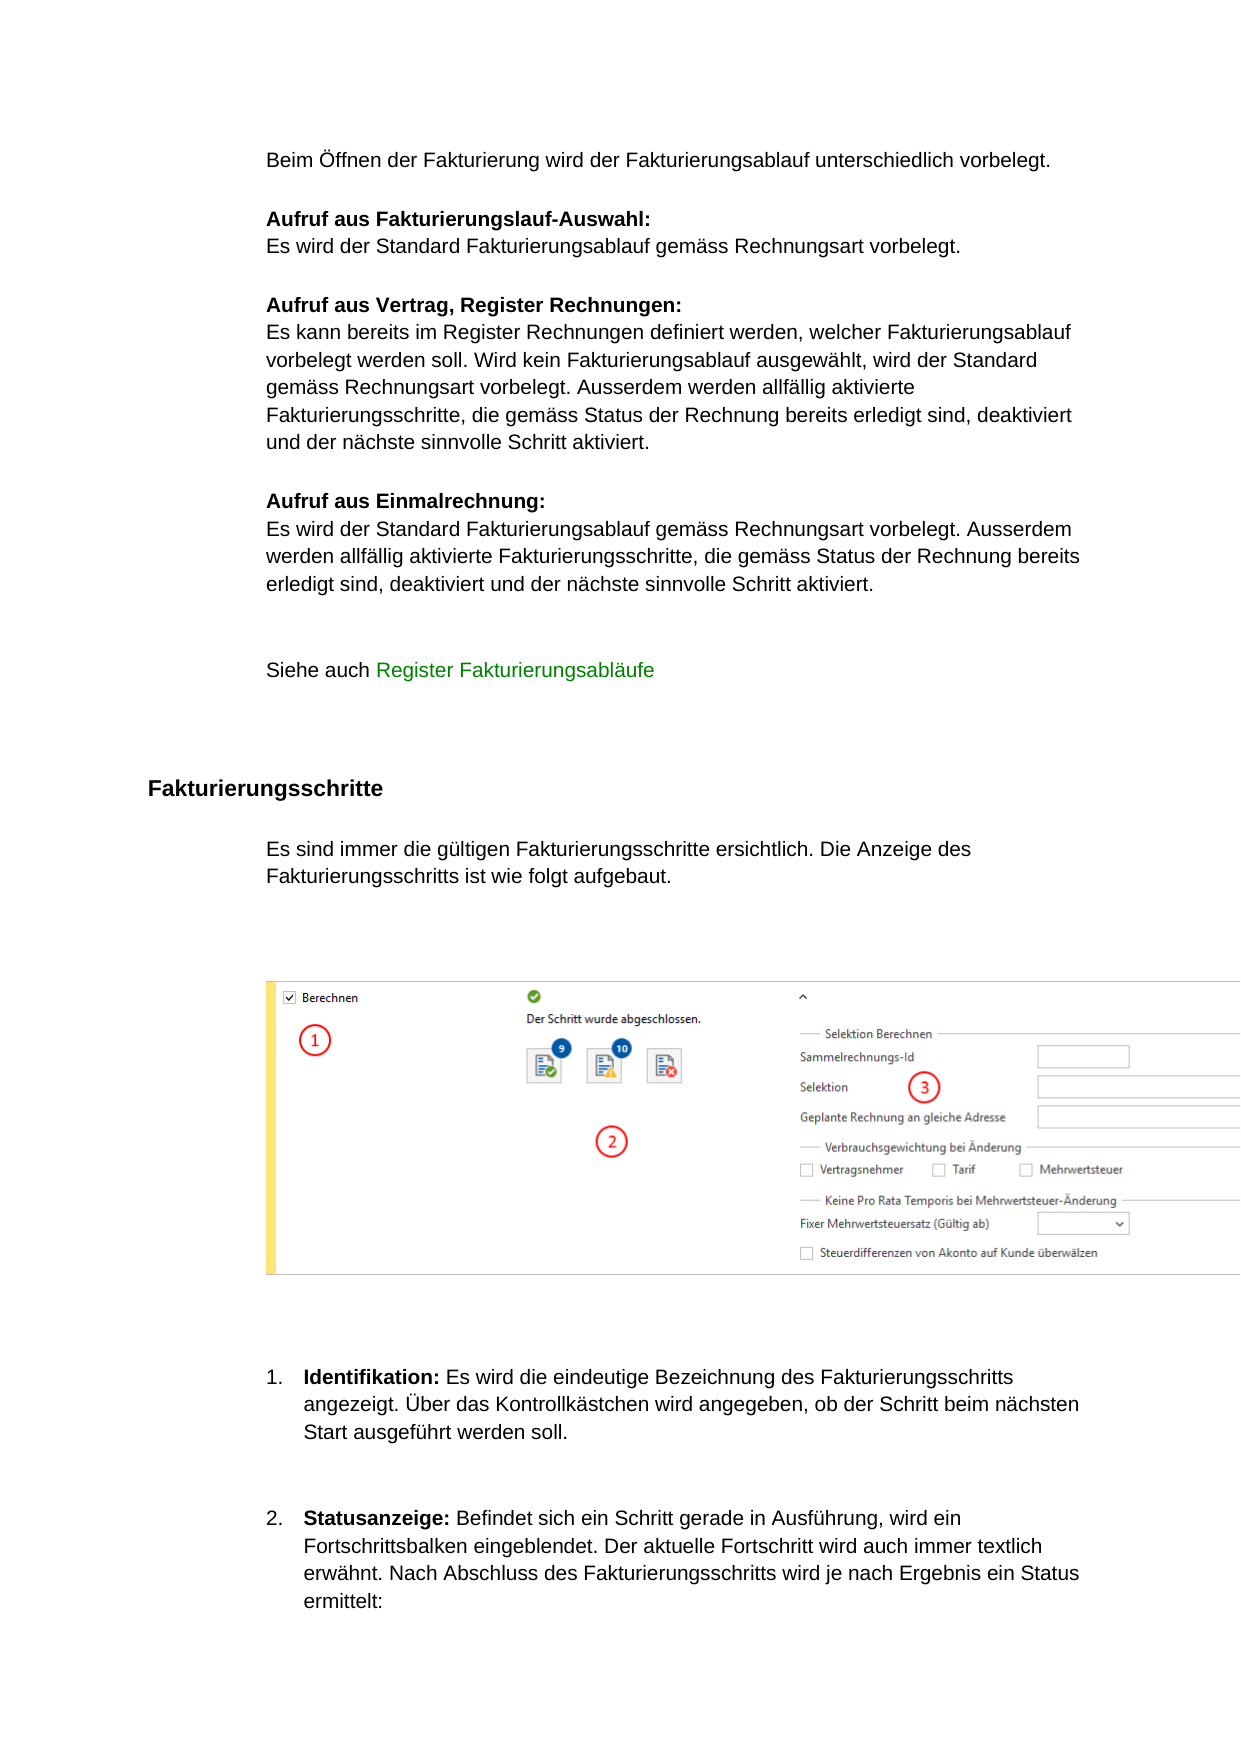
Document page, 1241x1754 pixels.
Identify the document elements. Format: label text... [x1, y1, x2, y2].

text Beim Öffnen der Fakturierung wird der Fakturierungsablauf unterschiedlich vorbelegt. [266, 148, 1093, 172]
text Aufruf aus Einmalrechnung: Es wird der Standard Fakturierungsablauf gemäss Rechnungsart vorbelegt. Ausserdem werden allfällig aktivierte Fakturierungsschritte, die gemäss Status der Rechnung bereits erledigt sind, deaktiviert und der nächste sinnvolle Schritt aktiviert. [266, 489, 1093, 623]
text Fakturierungsschritte [148, 775, 1093, 801]
picture [265, 981, 1241, 1275]
text Aufruf aus Vertrag, Register Rechnungen: Es kann bereits im Register Rechnungen definiert werden, welcher Fakturierungsablauf vorbelegt werden soll. Wird kein Fakturierungsablauf ausgewählt, wird der Standard gemäss Rechnungsart vorbelegt. Ausserdem werden allfällig aktivierte Fakturierungsschritte, die gemäss Status der Rechnung bereits erledigt sind, deaktiviert und der nächste sinnvolle Schritt aktiviert. [266, 293, 1093, 454]
list Identifikation: Es wird die eindeutige Bezeichnung des Fakturierungsschritts angezeigt. Über das Kontrollkästchen wird angegeben, ob der Schritt beim nächsten Start ausgeführt werden soll. [266, 1365, 1093, 1471]
text Aufruf aus Fakturierungslauf-Auswahl: Es wird der Standard Fakturierungsablauf gemäss Rechnungsart vorbelegt. [266, 206, 1093, 258]
text Es sind immer die gültigen Fakturierungsschritte ersichtlich. Die Anzeige des Fakturierungsschritts ist wie folgt aufgebaut. [266, 837, 1093, 888]
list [266, 1506, 1093, 1612]
text Siehe auch Register Fakturierungsabläufe [266, 658, 1093, 682]
